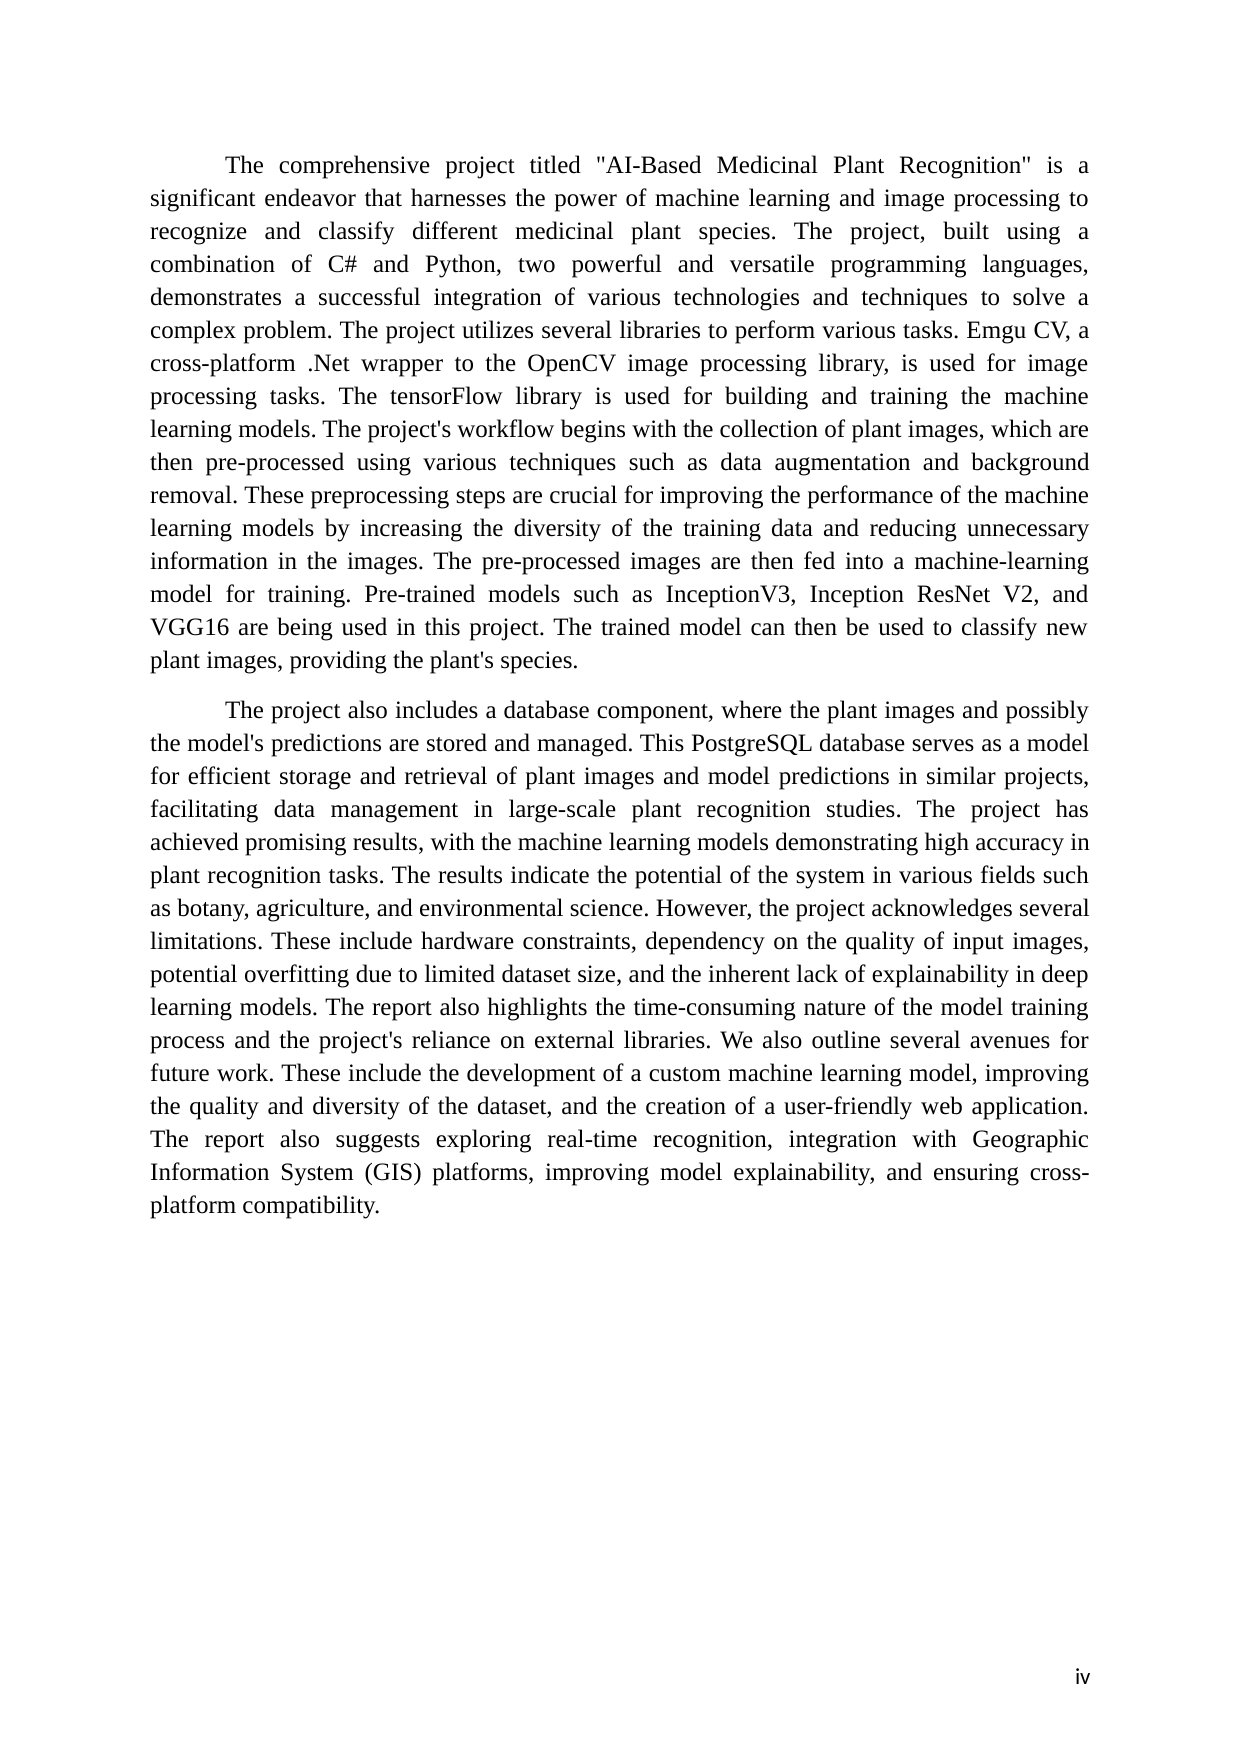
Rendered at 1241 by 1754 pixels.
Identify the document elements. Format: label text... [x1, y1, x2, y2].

text The comprehensive project titled "AI-Based Medicinal Plant Recognition" is a significant endeavor that harnesses the power of machine learning and image processing to recognize and classify different medicinal plant species. The project, built using a combination of C# and Python, two powerful and versatile programming languages, demonstrates a successful integration of various technologies and techniques to solve a complex problem. The project utilizes several libraries to perform various tasks. Emgu CV, a cross-platform .Net wrapper to the OpenCV image processing library, is used for image processing tasks. The tensorFlow library is used for building and training the machine learning models. The project's workflow begins with the collection of plant images, which are then pre-processed using various techniques such as data augmentation and background removal. These preprocessing steps are crucial for improving the performance of the machine learning models by increasing the diversity of the training data and reducing unnecessary information in the images. The pre-processed images are then fed into a machine-learning model for training. Pre-trained models such as InceptionV3, Inception ResNet V2, and VGG16 are being used in this project. The trained model can then be used to classify new plant images, providing the plant's species. [150, 150, 1090, 674]
text The project also includes a database component, where the plant images and possibly the model's predictions are stored and managed. This PostgreSQL database serves as a model for efficient storage and retrieval of plant images and model predictions in similar projects, facilitating data management in large-scale plant recognition studies. The project has achieved promising results, with the machine learning models demonstrating high accuracy in plant recognition tasks. The results indicate the potential of the system in various fields such as botany, agriculture, and environmental science. However, the project acknowledges several limitations. These include hardware constraints, dependency on the quality of input images, potential overfitting due to limited dataset size, and the inherent lack of explainability in deep learning models. The report also highlights the time-consuming nature of the model training process and the project's reliance on external libraries. We also outline several avenues for future work. These include the development of a custom machine learning model, improving the quality and diversity of the dataset, and the creation of a user-friendly web application. The report also suggests exploring real-time recognition, integration with Geographic Information System (GIS) platforms, improving model explainability, and ensuring cross-platform compatibility. [150, 695, 1090, 1219]
